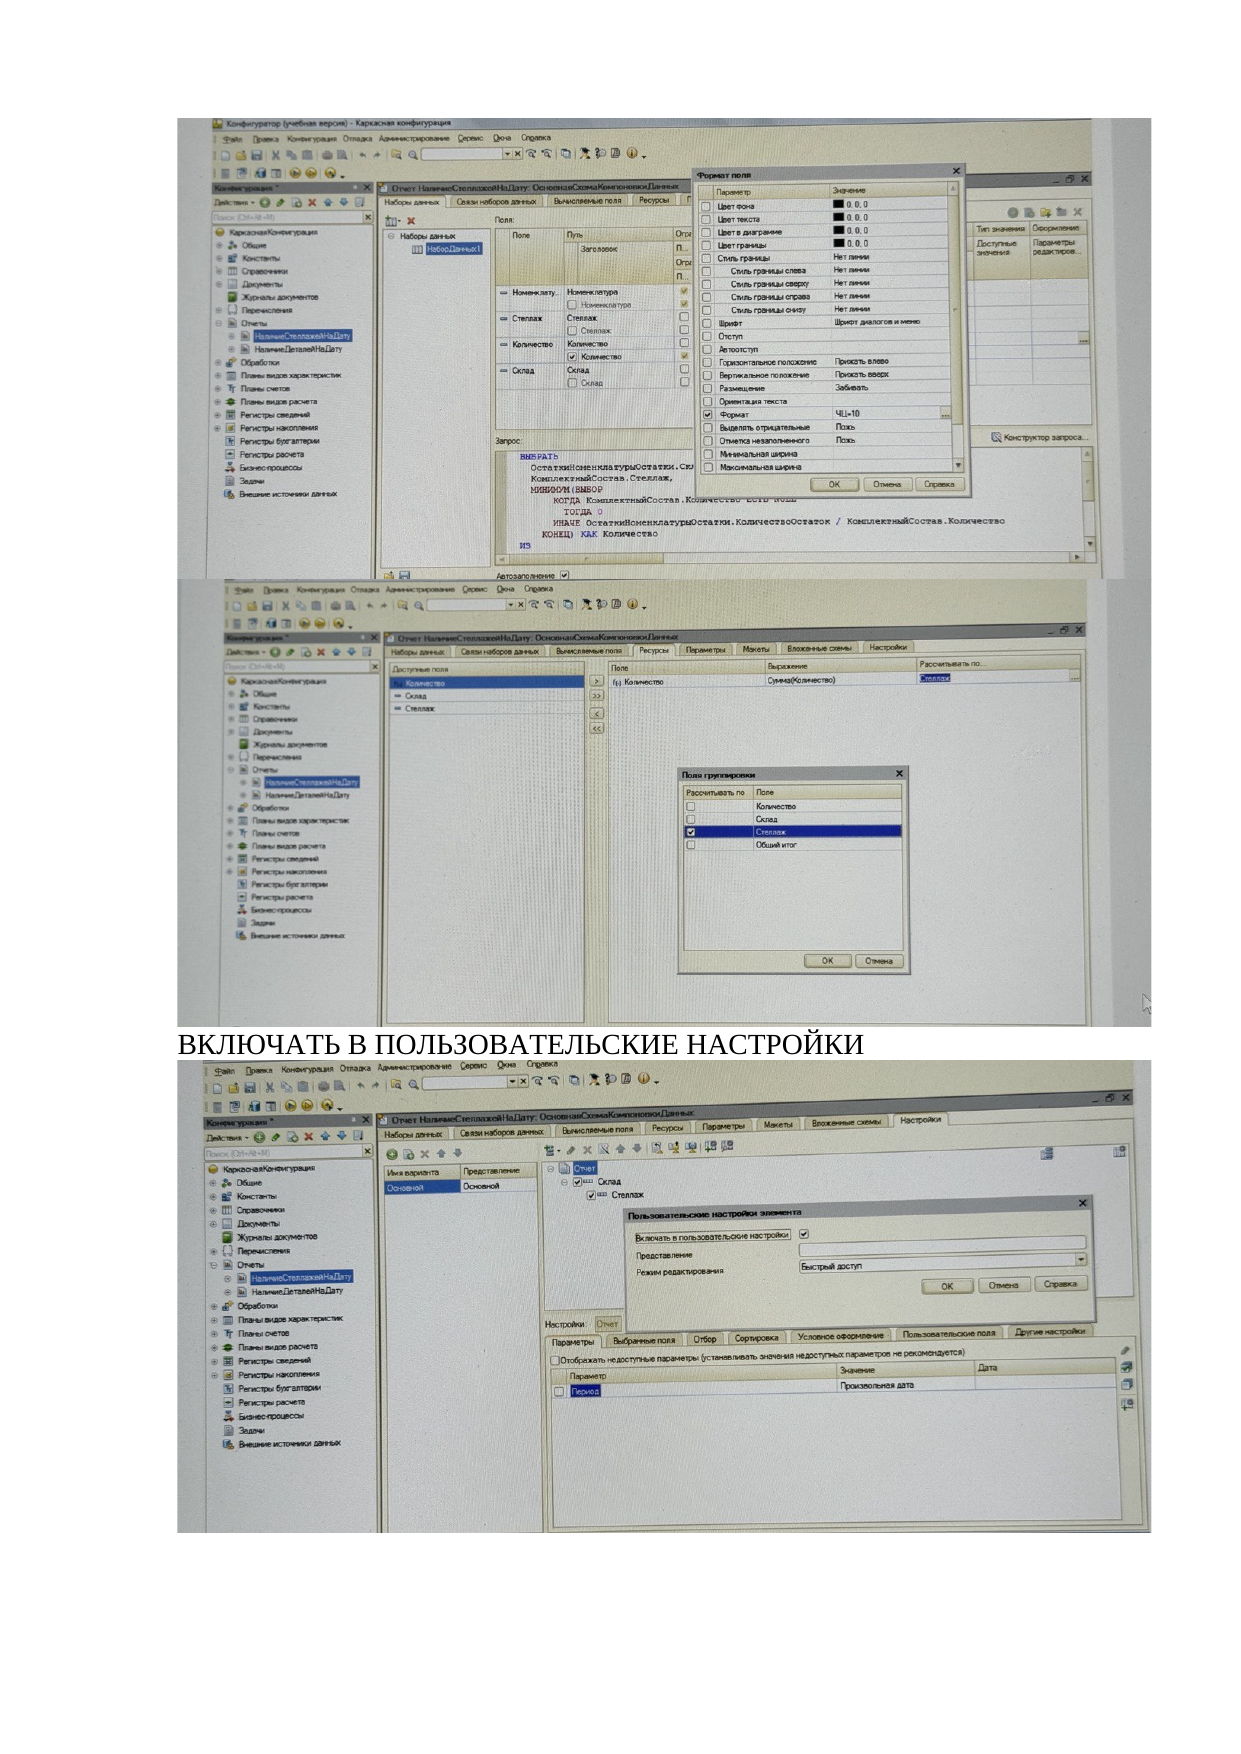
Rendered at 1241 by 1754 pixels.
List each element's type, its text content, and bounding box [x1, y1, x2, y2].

picture [177, 118, 1152, 1027]
text ВКЛЮЧАТЬ В ПОЛЬЗОВАТЕЛЬСКИЕ НАСТРОЙКИ [177, 1027, 1152, 1060]
picture [177, 1060, 1152, 1533]
